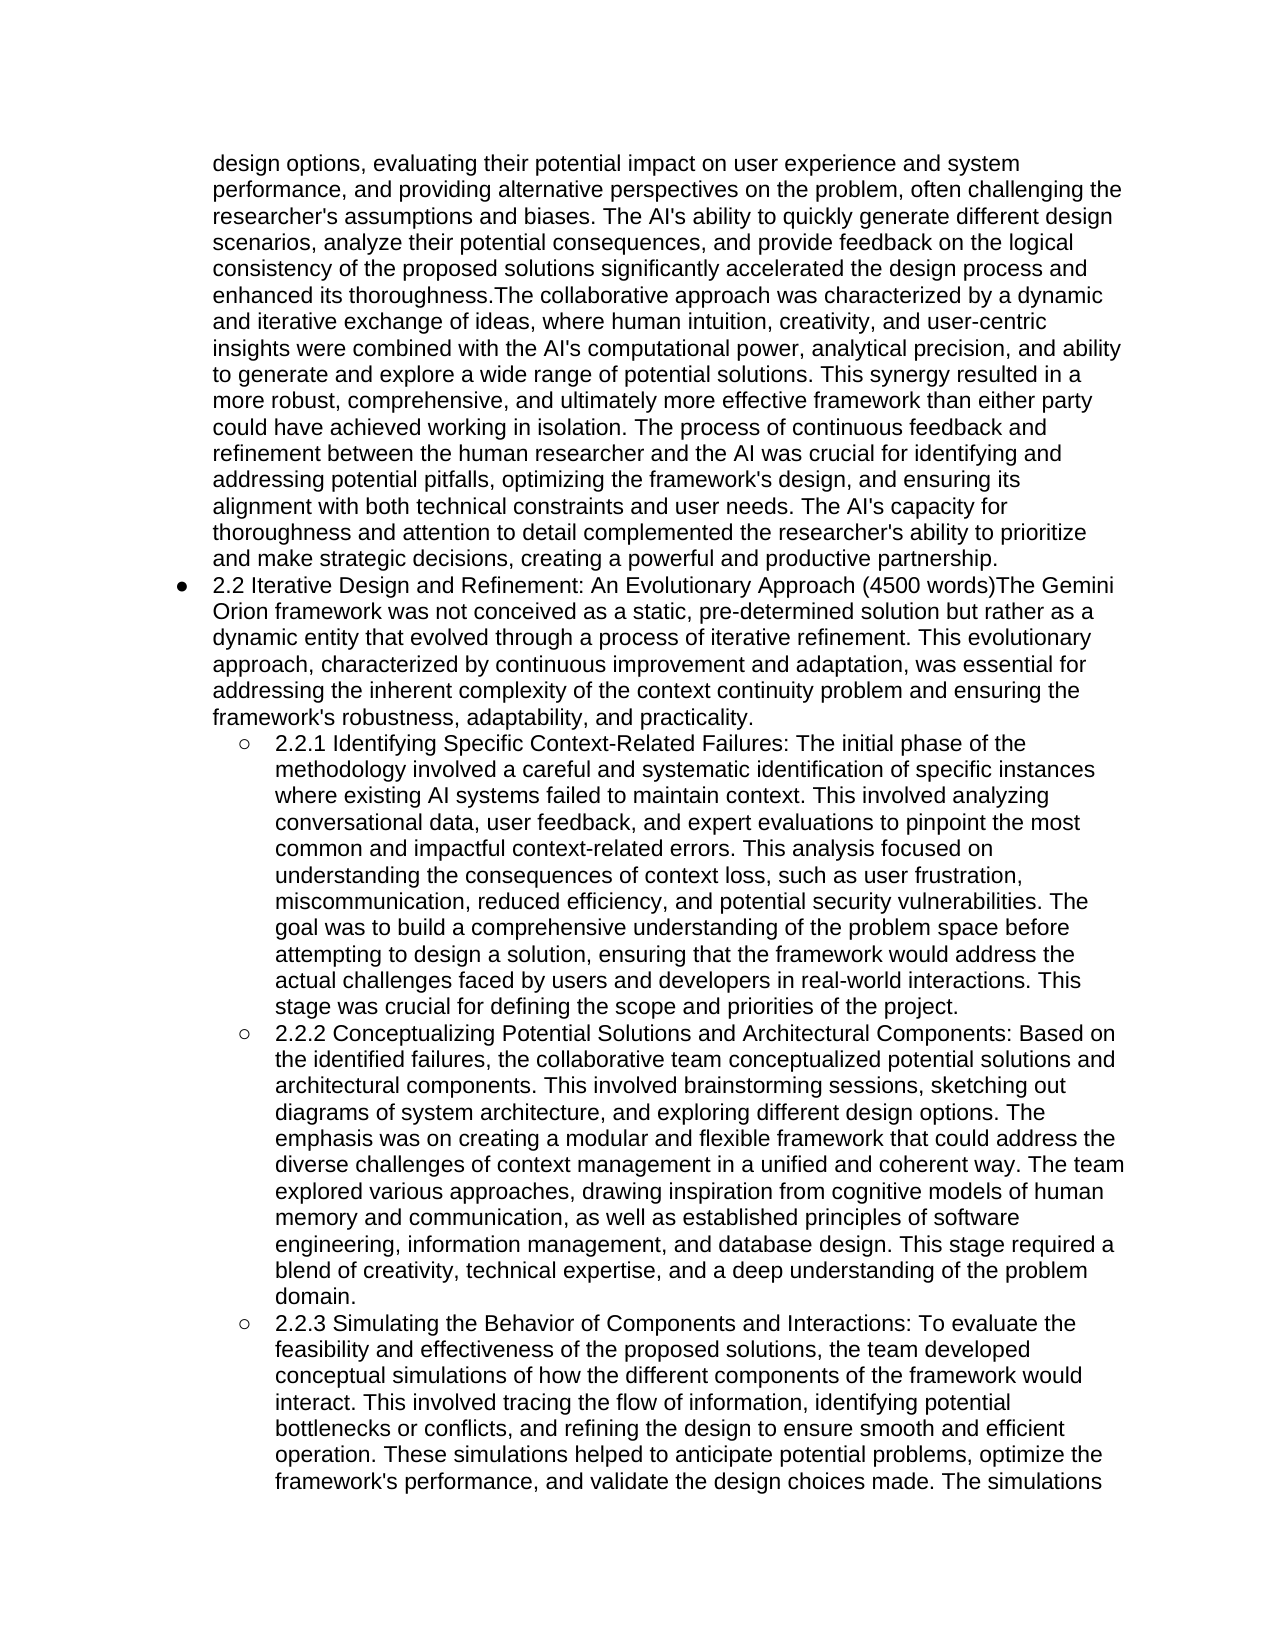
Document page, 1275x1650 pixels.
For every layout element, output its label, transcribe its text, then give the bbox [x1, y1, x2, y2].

list 2.2 Iterative Design and Refinement: An Evolutionary Approach (4500 words)The Gemini Orion framework was not conceived as a static, pre-determined solution but rather as a dynamic entity that evolved through a process of iterative refinement. This evolutionary approach, characterized by continuous improvement and adaptation, was essential for addressing the inherent complexity of the context continuity problem and ensuring the framework's robustness, adaptability, and practicality. [175, 572, 1125, 730]
list 2.2.1 Identifying Specific Context-Related Failures: The initial phase of the methodology involved a careful and systematic identification of specific instances where existing AI systems failed to maintain context. This involved analyzing conversational data, user feedback, and expert evaluations to pinpoint the most common and impactful context-related errors. This analysis focused on understanding the consequences of context loss, such as user frustration, miscommunication, reduced efficiency, and potential security vulnerabilities. The goal was to build a comprehensive understanding of the problem space before attempting to design a solution, ensuring that the framework would address the actual challenges faced by users and developers in real-world interactions. This stage was crucial for defining the scope and priorities of the project. [237, 730, 1125, 1020]
list 2.2.2 Conceptualizing Potential Solutions and Architectural Components: Based on the identified failures, the collaborative team conceptualized potential solutions and architectural components. This involved brainstorming sessions, sketching out diagrams of system architecture, and exploring different design options. The emphasis was on creating a modular and flexible framework that could address the diverse challenges of context management in a unified and coherent way. The team explored various approaches, drawing inspiration from cognitive models of human memory and communication, as well as established principles of software engineering, information management, and database design. This stage required a blend of creativity, technical expertise, and a deep understanding of the problem domain. [237, 1020, 1125, 1309]
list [175, 150, 1125, 572]
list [237, 1309, 1125, 1494]
